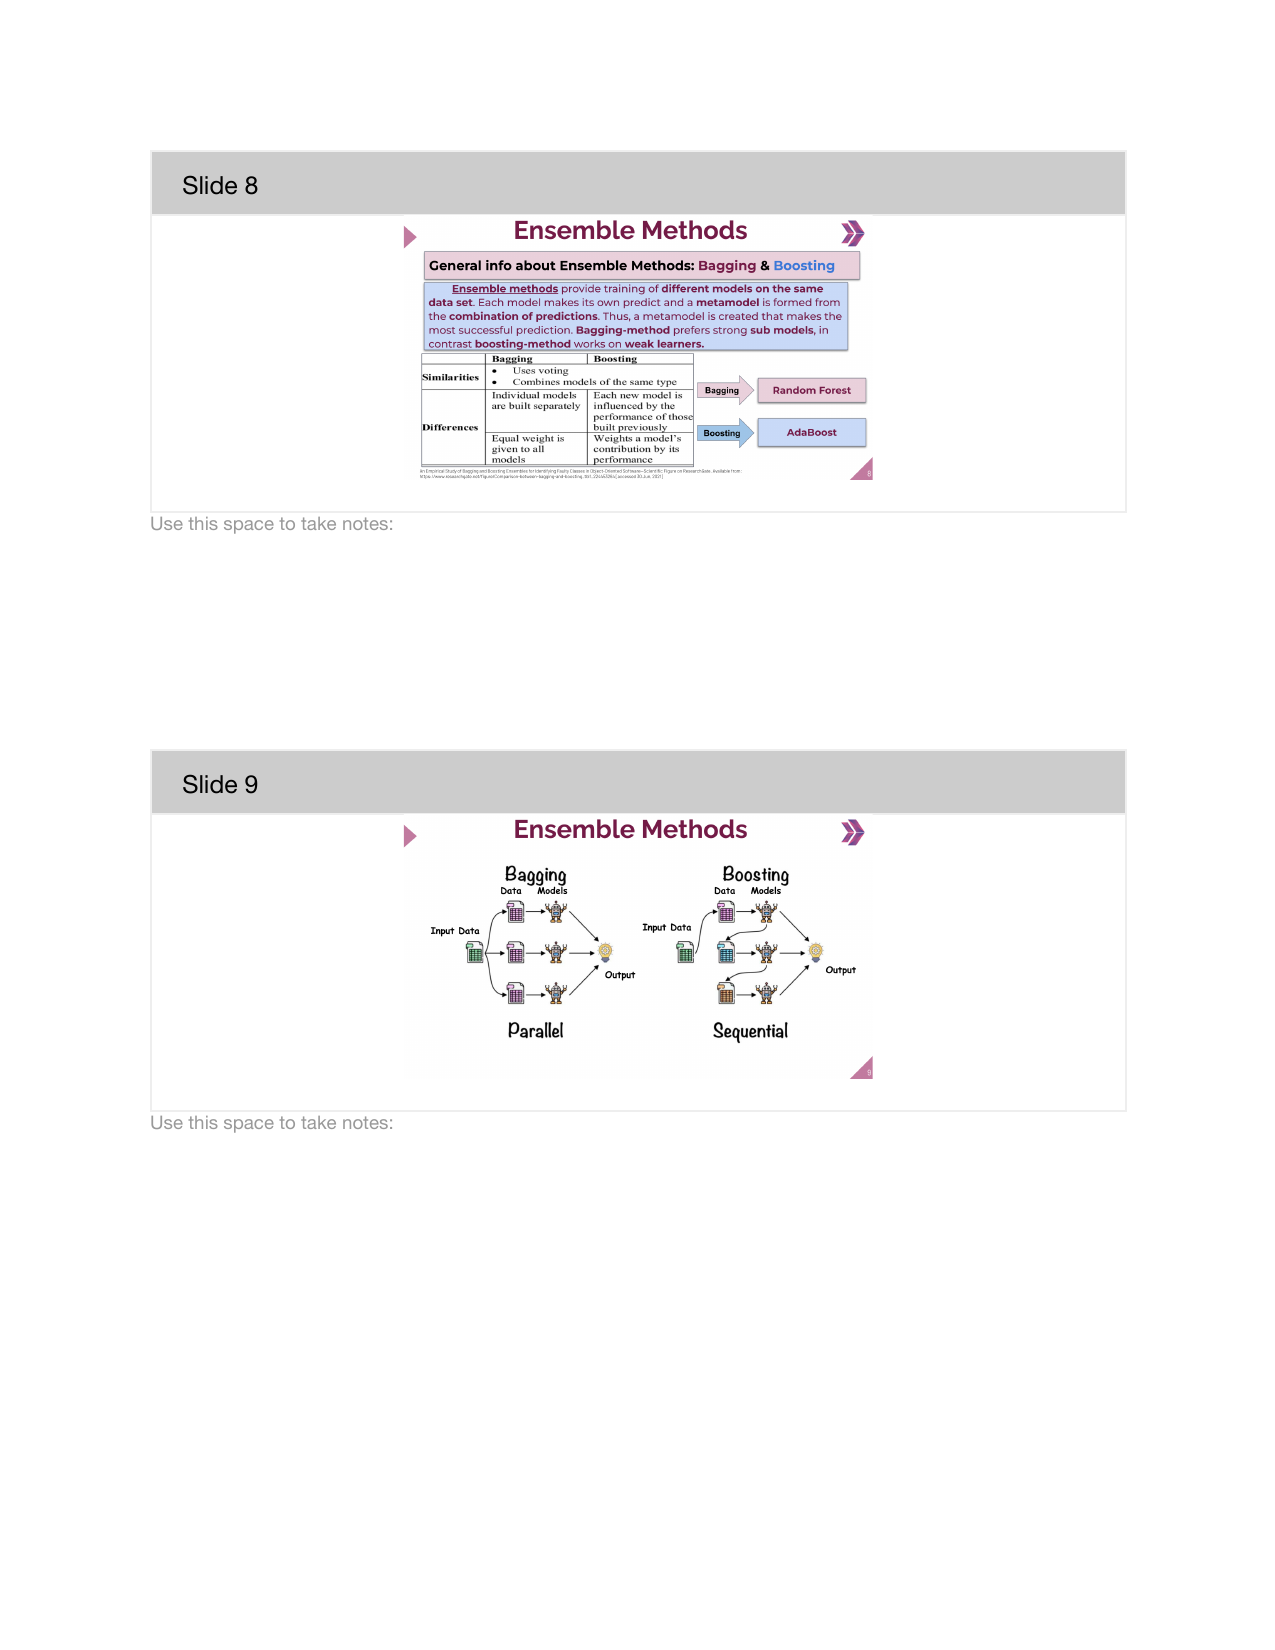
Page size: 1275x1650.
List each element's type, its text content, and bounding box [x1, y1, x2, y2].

table_header Slide 9 [152, 751, 1125, 813]
text Use this space to take notes: [150, 1112, 1125, 1135]
picture [403, 814, 873, 1079]
table_header Slide 8 [152, 152, 1125, 214]
picture [403, 215, 873, 480]
text Use this space to take notes: [150, 513, 1125, 536]
table_cell [152, 216, 1125, 511]
table_cell [152, 815, 1125, 1110]
